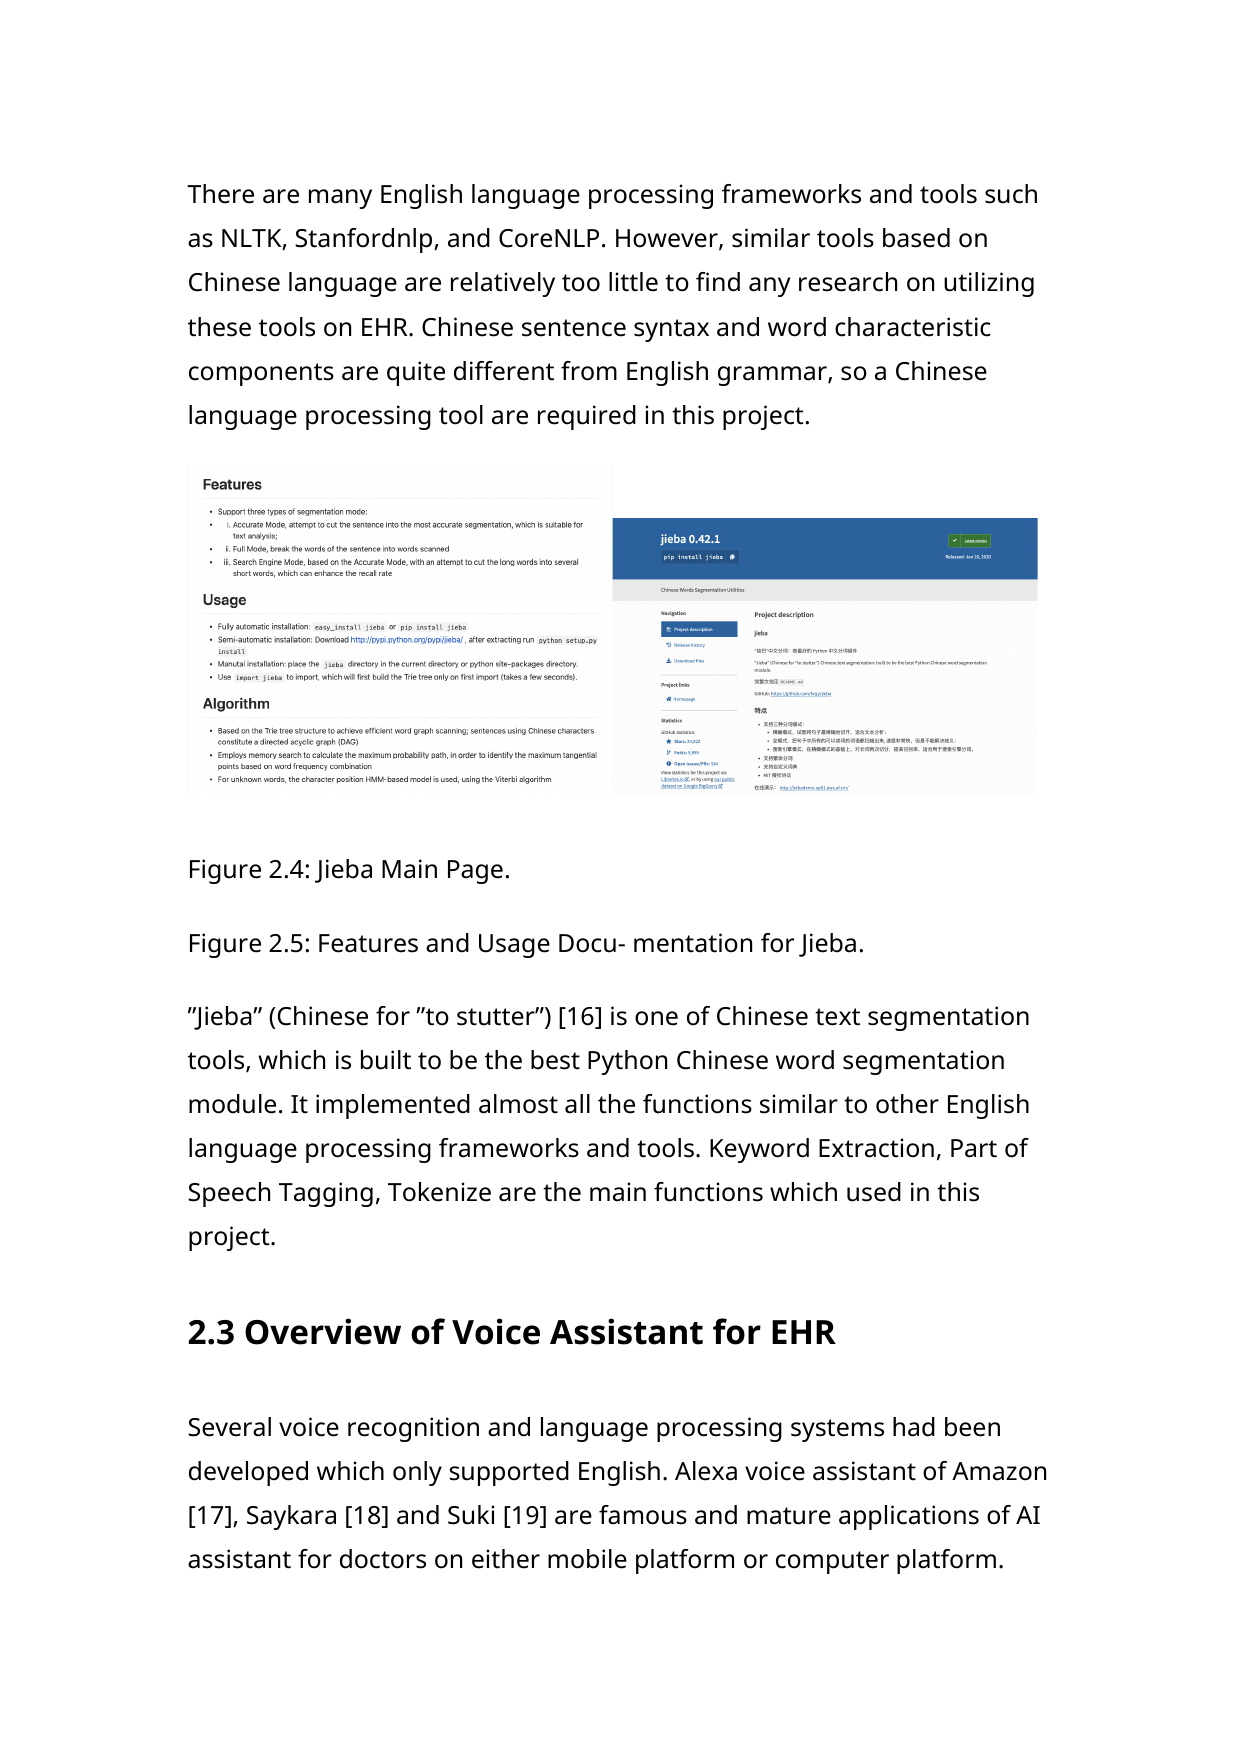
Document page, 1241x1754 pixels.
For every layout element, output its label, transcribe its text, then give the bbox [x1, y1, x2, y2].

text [187, 1404, 1053, 1581]
picture [187, 465, 1038, 794]
text ”Jieba” (Chinese for ”to stutter”) [16] is one of Chinese text segmentation tools, which is built to be the best Python Chinese word segmentation module. It implemented almost all the functions similar to other English language processing frameworks and tools. Keyword Extraction, Part of Speech Tagging, Tokenize are the main functions which used in this project. [187, 994, 1053, 1258]
text There are many English language processing frameworks and tools such as NLTK, Stanfordnlp, and CoreNLP. However, similar tools based on Chinese language are relatively too little to find any research on utilizing these tools on EHR. Chinese sentence syntax and word characteristic components are quite different from English grammar, so a Chinese language processing tool are required in this project. [187, 172, 1053, 436]
text Figure 2.4: Jieba Main Page. [187, 847, 1053, 891]
text Figure 2.5: Features and Usage Docu- mentation for Jieba. [187, 920, 1053, 964]
text 2.3 Overview of Voice Assistant for EHR [187, 1287, 1053, 1375]
